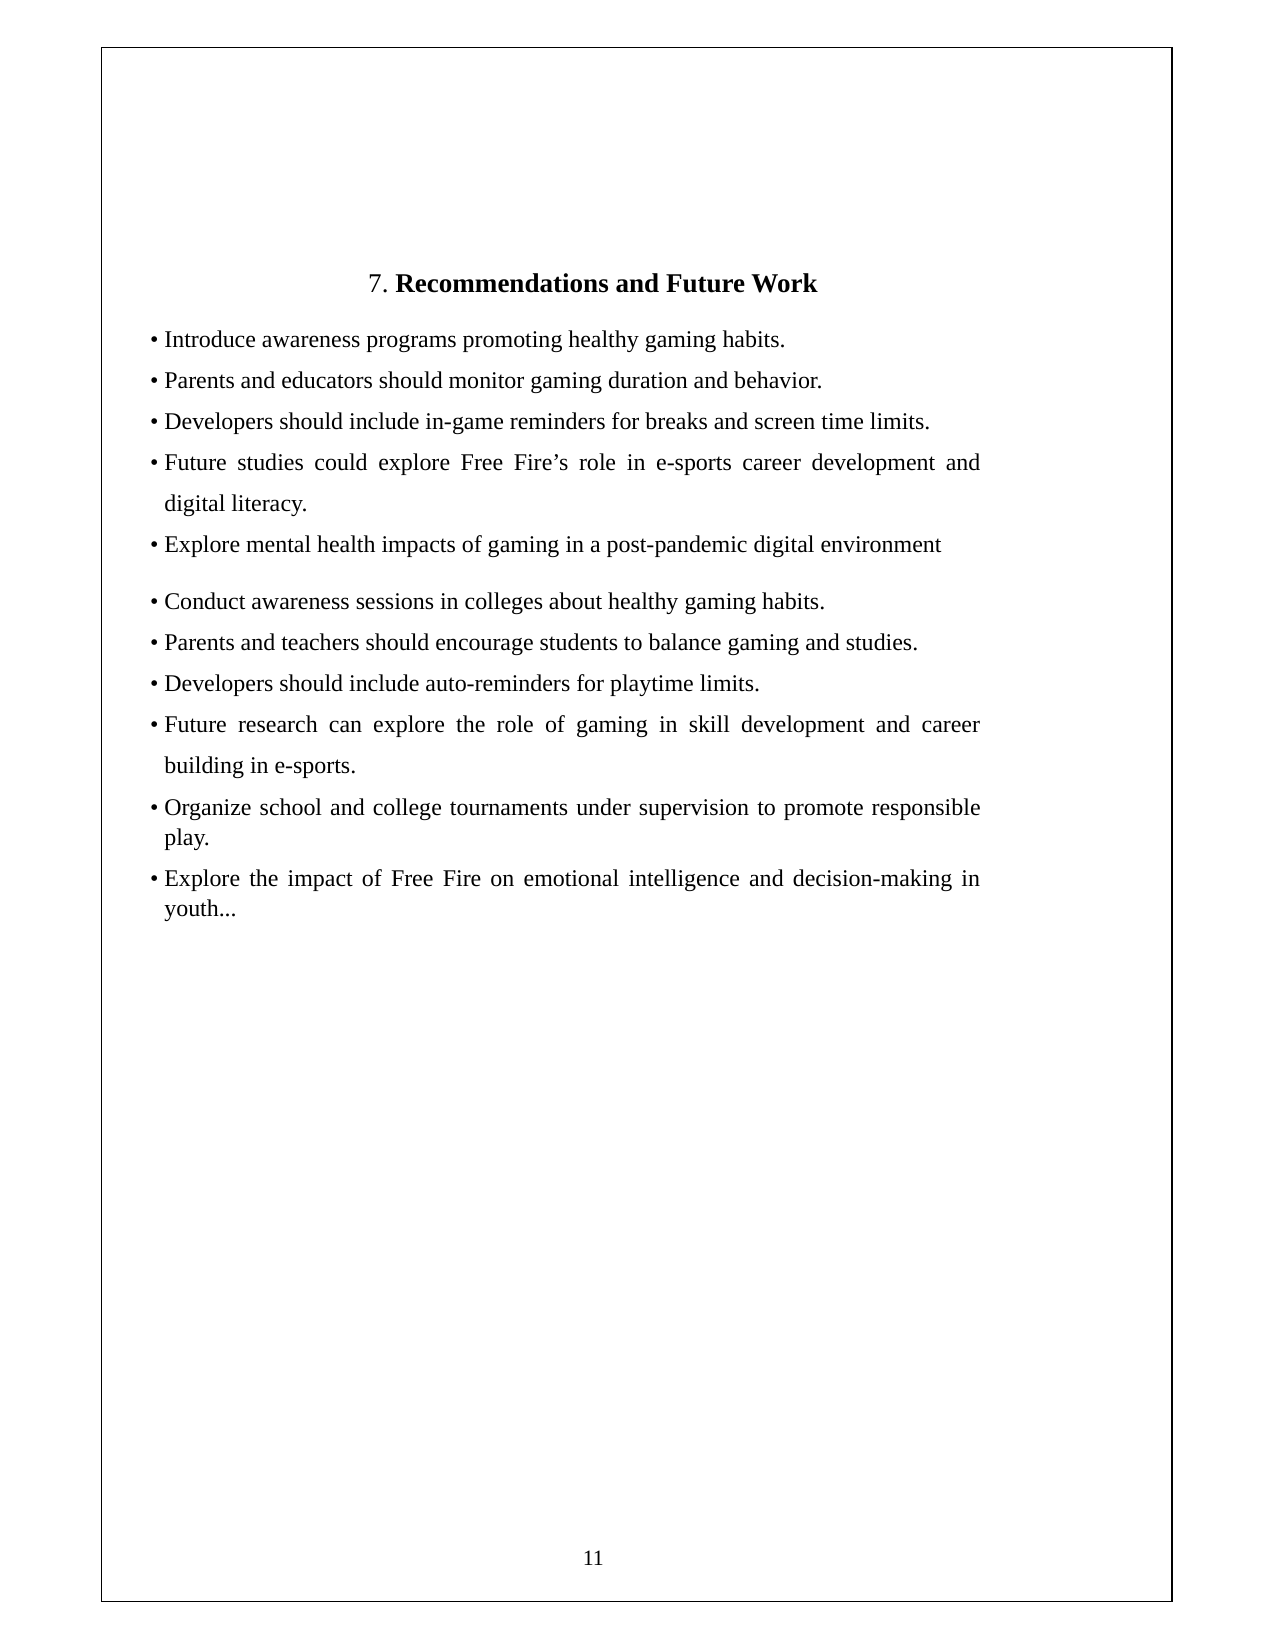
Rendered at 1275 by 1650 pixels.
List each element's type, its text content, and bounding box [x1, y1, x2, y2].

list Developers should include auto-reminders for playtime limits. [150, 669, 982, 696]
list Explore mental health impacts of gaming in a post-pandemic digital environment [150, 530, 982, 558]
list Conduct awareness sessions in colleges about healthy gaming habits. [150, 587, 982, 614]
list Explore the impact of Free Fire on emotional intelligence and decision-making in youth... [150, 864, 982, 922]
list Organize school and college tournaments under supervision to promote responsible play. [150, 793, 982, 851]
subtitle 7. Recommendations and Future Work [150, 267, 982, 298]
list Parents and educators should monitor gaming duration and behavior. [150, 366, 982, 394]
list Future studies could explore Free Fire’s role in e-sports career development and digital literacy. [150, 448, 982, 517]
list Introduce awareness programs promoting healthy gaming habits. [150, 325, 982, 353]
list Parents and teachers should encourage students to balance gaming and studies. [150, 628, 982, 655]
list Future research can explore the role of gaming in skill development and career building in e-sports. [150, 709, 982, 779]
list Developers should include in-game reminders for breaks and screen time limits. [150, 407, 982, 435]
